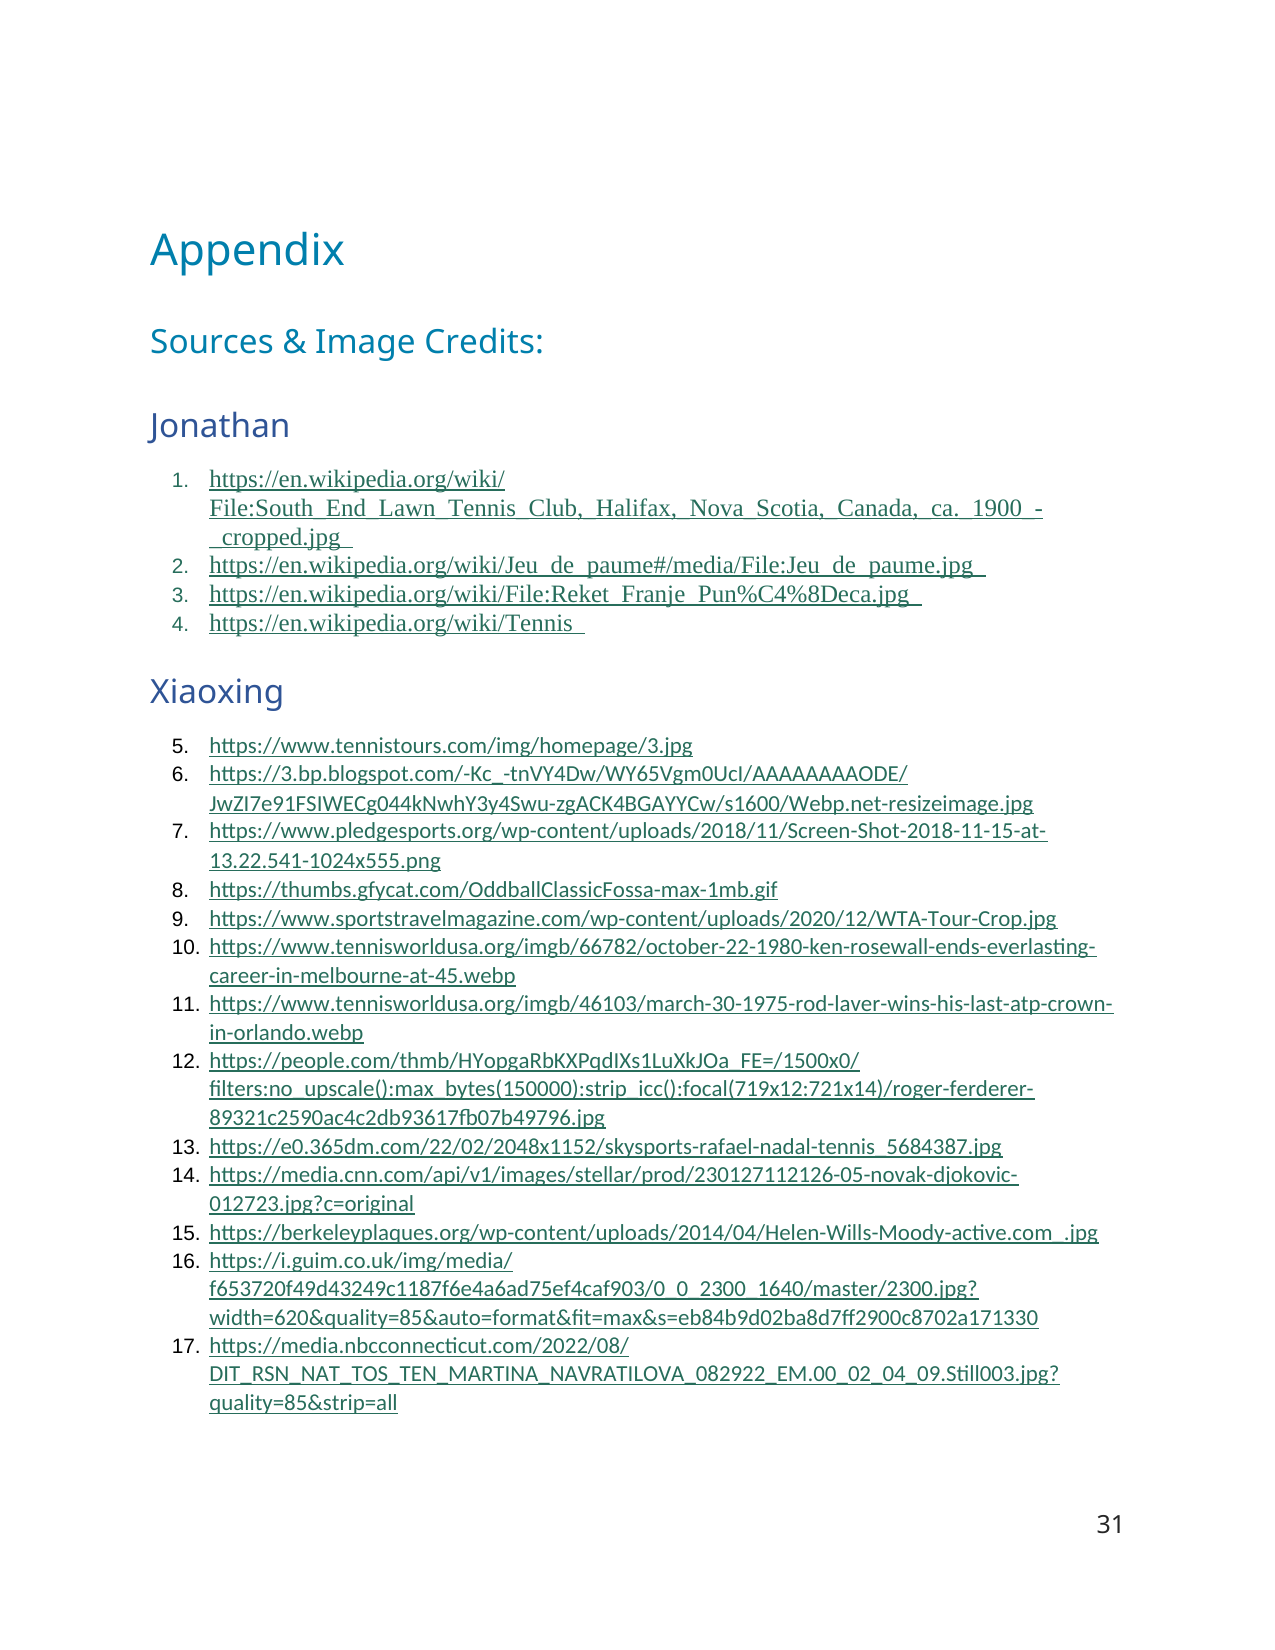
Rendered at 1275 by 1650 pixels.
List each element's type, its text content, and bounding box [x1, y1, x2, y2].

subtitle Jonathan [150, 402, 1125, 447]
list https://3.bp.blogspot.com/-Kc_-tnVY4Dw/WY65Vgm0UcI/AAAAAAAAODE/JwZI7e91FSIWECg044kNwhY3y4Swu-zgACK4BGAYYCw/s1600/Webp.net-resizeimage.jpg [172, 759, 1125, 817]
subtitle Xiaoxing [150, 668, 1125, 713]
list https://www.tennisworldusa.org/imgb/66782/october-22-1980-ken-rosewall-ends-everlasting-career-in-melbourne-at-45.webp [172, 932, 1125, 989]
subtitle Sources & Image Credits: [150, 318, 1125, 363]
list https://i.guim.co.uk/img/media/f653720f49d43249c1187f6e4a6ad75ef4caf903/0_0_2300_1640/master/2300.jpg?width=620&quality=85&auto=format&fit=max&s=eb84b9d02ba8d7ff2900c8702a171330 [172, 1246, 1125, 1331]
list https://berkeleyplaques.org/wp-content/uploads/2014/04/Helen-Wills-Moody-active.com_.jpg [172, 1217, 1125, 1246]
list https://e0.365dm.com/22/02/2048x1152/skysports-rafael-nadal-tennis_5684387.jpg [172, 1131, 1125, 1160]
list https://www.tennisworldusa.org/imgb/46103/march-30-1975-rod-laver-wins-his-last-atp-crown-in-orlando.webp [172, 989, 1125, 1046]
list https://en.wikipedia.org/wiki/File:Reket_Franje_Pun%C4%8Deca.jpg [172, 579, 1125, 608]
list https://media.nbcconnecticut.com/2022/08/DIT_RSN_NAT_TOS_TEN_MARTINA_NAVRATILOVA_082922_EM.00_02_04_09.Still003.jpg?quality=85&strip=all [172, 1331, 1125, 1417]
list https://www.tennistours.com/img/homepage/3.jpg [172, 731, 1125, 759]
list https://en.wikipedia.org/wiki/Tennis [172, 608, 1125, 637]
list https://en.wikipedia.org/wiki/File:South_End_Lawn_Tennis_Club,_Halifax,_Nova_Scotia,_Canada,_ca._1900_-_cropped.jpg [172, 464, 1125, 550]
list https://people.com/thmb/HYopgaRbKXPqdIXs1LuXkJOa_FE=/1500x0/filters:no_upscale():max_bytes(150000):strip_icc():focal(719x12:721x14)/roger-ferderer-89321c2590ac4c2db93617fb07b49796.jpg [172, 1046, 1125, 1131]
list https://en.wikipedia.org/wiki/Jeu_de_paume#/media/File:Jeu_de_paume.jpg [172, 550, 1125, 579]
list https://www.pledgesports.org/wp-content/uploads/2018/11/Screen-Shot-2018-11-15-at-13.22.541-1024x555.png [172, 817, 1125, 874]
list https://www.sportstravelmagazine.com/wp-content/uploads/2020/12/WTA-Tour-Crop.jpg [172, 903, 1125, 932]
subtitle Appendix [150, 218, 1125, 278]
list https://media.cnn.com/api/v1/images/stellar/prod/230127112126-05-novak-djokovic-012723.jpg?c=original [172, 1160, 1125, 1217]
list https://thumbs.gfycat.com/OddballClassicFossa-max-1mb.gif [172, 874, 1125, 903]
